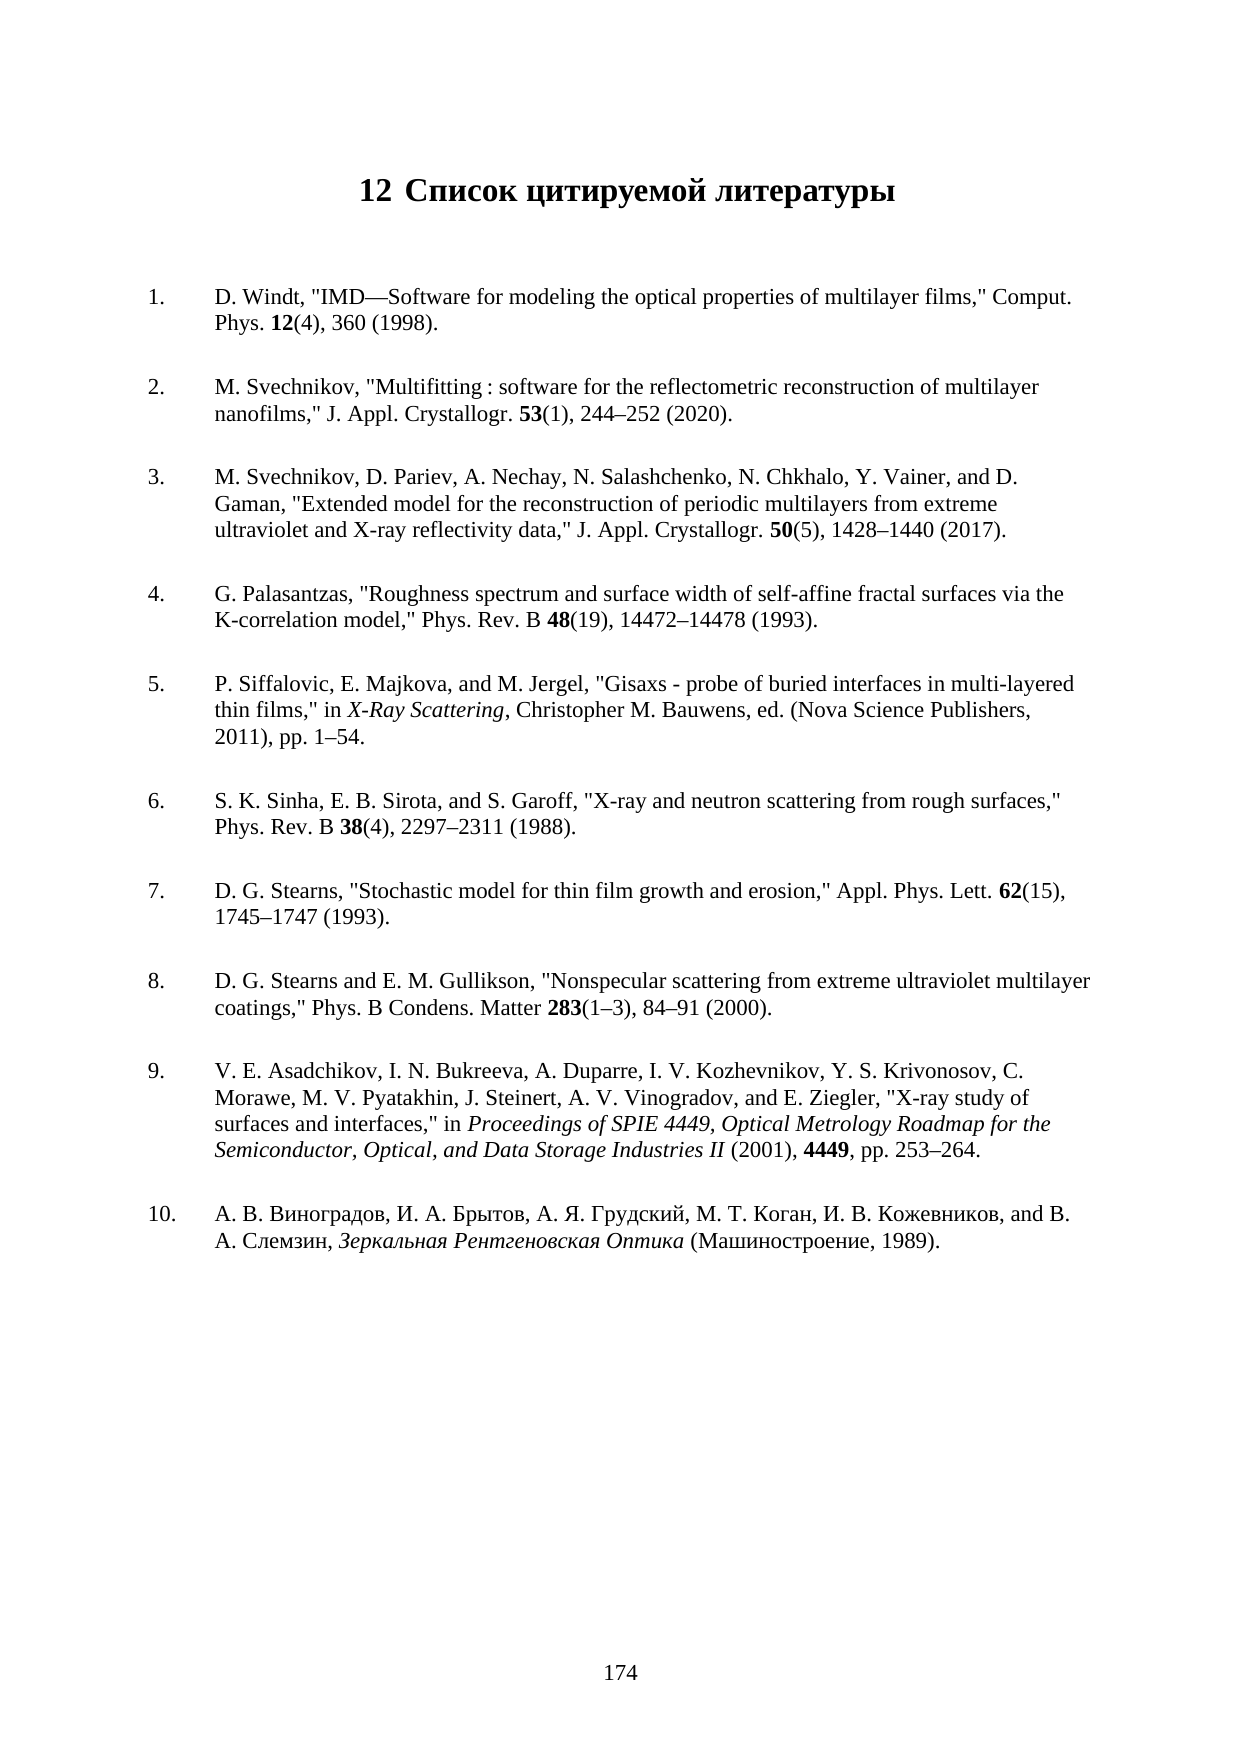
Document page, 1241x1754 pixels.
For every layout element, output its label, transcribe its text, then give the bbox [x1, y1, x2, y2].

text 4. G. Palasantzas, "Roughness spectrum and surface width of self-affine fractal surfaces via the K-correlation model," Phys. Rev. B 48(19), 14472–14478 (1993). [148, 580, 1093, 633]
text 6. S. K. Sinha, E. B. Sirota, and S. Garoff, "X-ray and neutron scattering from rough surfaces," Phys. Rev. B 38(4), 2297–2311 (1988). [148, 787, 1093, 839]
text 3. M. Svechnikov, D. Pariev, A. Nechay, N. Salashchenko, N. Chkhalo, Y. Vainer, and D. Gaman, "Extended model for the reconstruction of periodic multilayers from extreme ultraviolet and X-ray reflectivity data," J. Appl. Crystallogr. 50(5), 1428–1440 (2017). [148, 463, 1093, 542]
text 9. V. E. Asadchikov, I. N. Bukreeva, A. Duparre, I. V. Kozhevnikov, Y. S. Krivonosov, C. Morawe, M. V. Pyatakhin, J. Steinert, A. V. Vinogradov, and E. Ziegler, "X-ray study of surfaces and interfaces," in Proceedings of SPIE 4449, Optical Metrology Roadmap for the Semiconductor, Optical, and Data Storage Industries II (2001), 4449, pp. 253–264. [148, 1057, 1093, 1163]
subtitle Список цитируемой литературы [178, 170, 1093, 209]
text 2. M. Svechnikov, "Multifitting : software for the reflectometric reconstruction of multilayer nanofilms," J. Appl. Crystallogr. 53(1), 244–252 (2020). [148, 373, 1093, 426]
text 5. P. Siffalovic, E. Majkova, and M. Jergel, "Gisaxs - probe of buried interfaces in multi-layered thin films," in X-Ray Scattering, Christopher M. Bauwens, ed. (Nova Science Publishers, 2011), pp. 1–54. [148, 670, 1093, 749]
text 1. D. Windt, "IMD—Software for modeling the optical properties of multilayer films," Comput. Phys. 12(4), 360 (1998). [148, 283, 1093, 336]
text 8. D. G. Stearns and E. M. Gullikson, "Nonspecular scattering from extreme ultraviolet multilayer coatings," Phys. B Condens. Matter 283(1–3), 84–91 (2000). [148, 967, 1093, 1020]
text 10. А. В. Виноградов, И. А. Брытов, А. Я. Грудский, М. Т. Коган, И. В. Кожевников, and В. А. Слемзин, Зеркальная Рентгеновская Оптика (Машиностроение, 1989). [148, 1200, 1093, 1253]
text 7. D. G. Stearns, "Stochastic model for thin film growth and erosion," Appl. Phys. Lett. 62(15), 1745–1747 (1993). [148, 877, 1093, 930]
